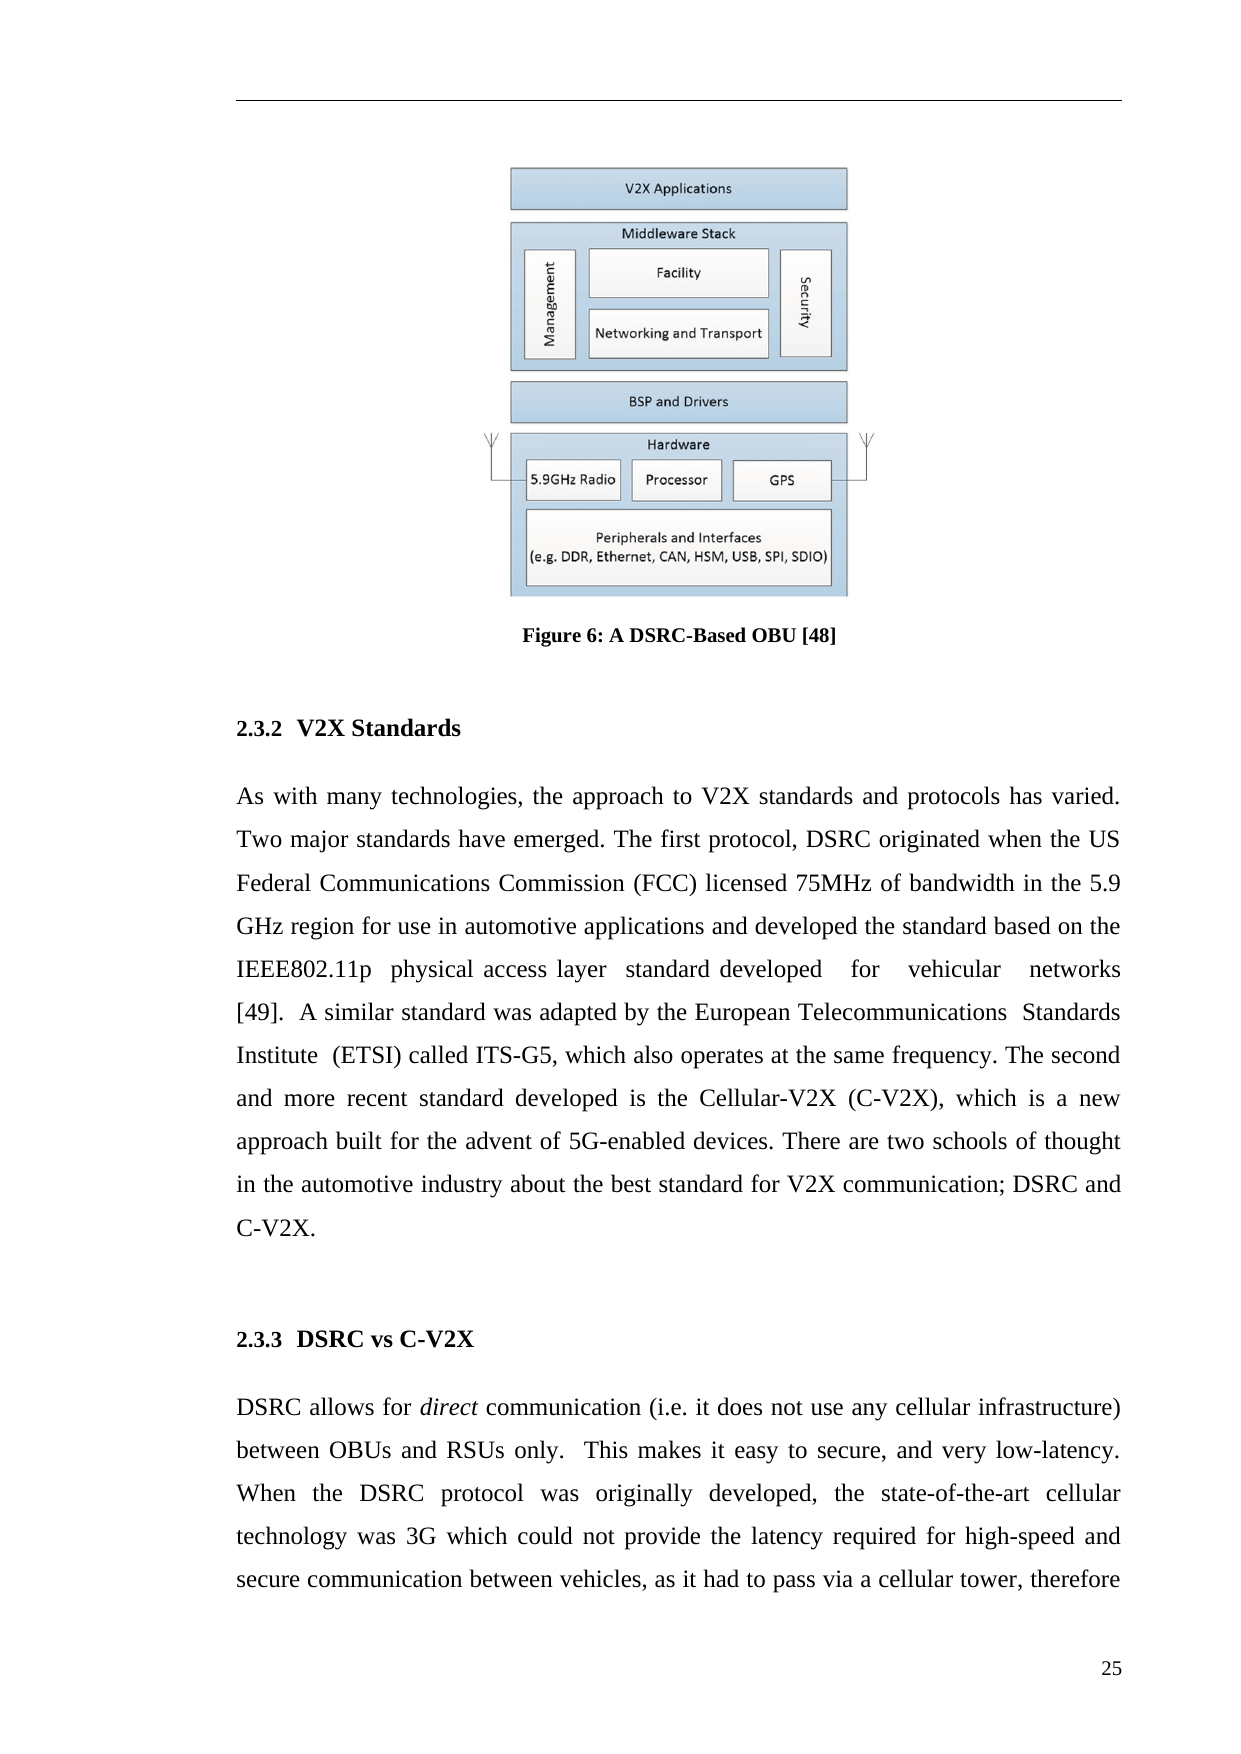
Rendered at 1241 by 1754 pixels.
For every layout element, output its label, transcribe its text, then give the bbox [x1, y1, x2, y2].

picture [472, 150, 886, 611]
text Figure 6: A DSRC-Based OBU [48] [236, 623, 1122, 647]
text As with many technologies, the approach to V2X standards and protocols has varied. Two major standards have emerged. The first protocol, DSRC originated when the US Federal Communications Commission (FCC) licensed 75MHz of bandwidth in the 5.9 GHz region for use in automotive applications and developed the standard based on the IEEE802.11p physical access layer standard developed for vehicular networks [49]. A similar standard was adapted by the European Telecommunications Standards Institute (ETSI) called ITS-G5, which also operates at the same frequency. The second and more recent standard developed is the Cellular-V2X (C-V2X), which is a new approach built for the advent of 5G-enabled devices. There are two schools of thought in the automotive industry about the best standard for V2X communication; DSRC and C-V2X. [236, 781, 1122, 1241]
subtitle V2X Standards [236, 713, 1122, 742]
subtitle DSRC vs C-V2X [236, 1324, 1122, 1353]
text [236, 1392, 1122, 1593]
